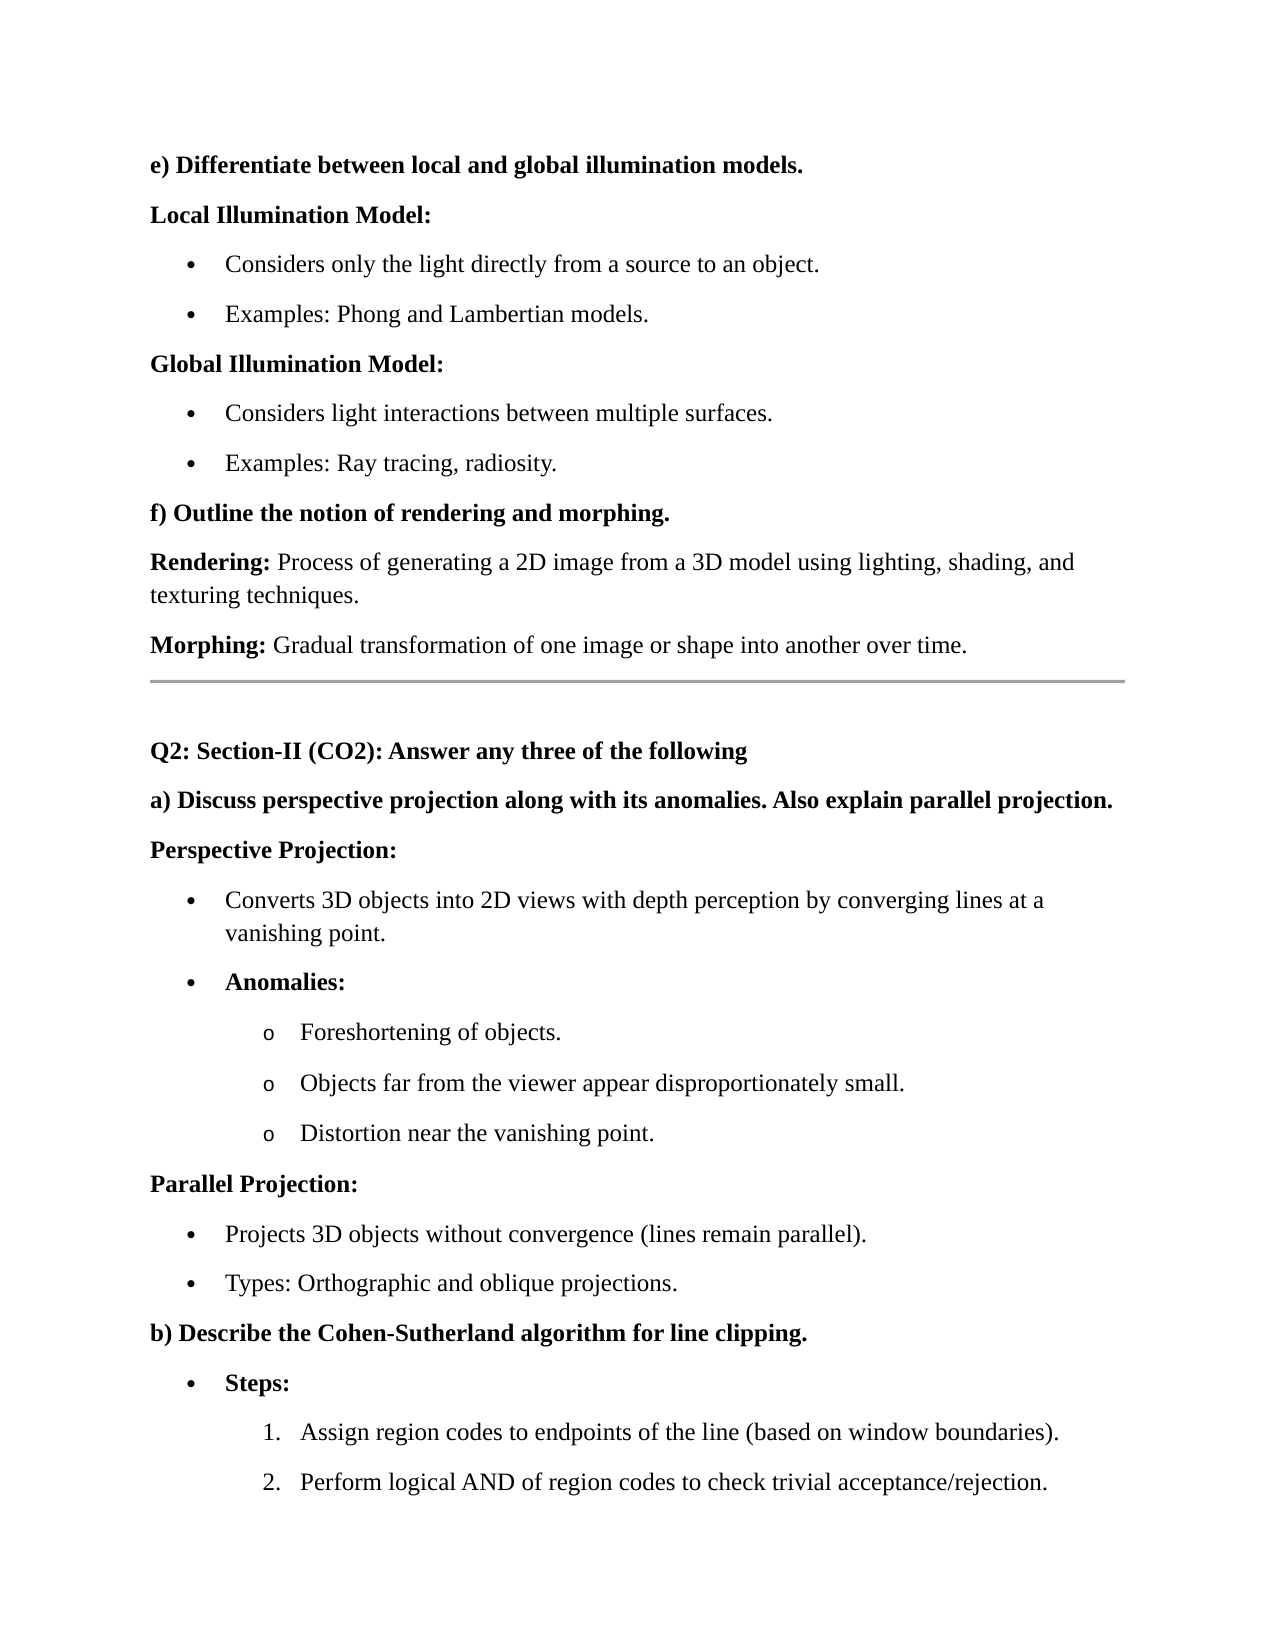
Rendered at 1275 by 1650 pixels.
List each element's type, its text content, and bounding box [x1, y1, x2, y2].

text b) Describe the Cohen-Sutherland algorithm for line clipping. [150, 1318, 1125, 1347]
text Global Illumination Model: [150, 349, 1125, 377]
list Perform logical AND of region codes to check trivial acceptance/rejection. [262, 1467, 1125, 1496]
text f) Outline the notion of rendering and morphing. [150, 498, 1125, 527]
list Projects 3D objects without convergence (lines remain parallel). [187, 1219, 1125, 1247]
text Morphing: Gradual transformation of one image or shape into another over time. [150, 630, 1125, 659]
list Steps: [187, 1368, 1125, 1397]
list Considers light interactions between multiple surfaces. [187, 398, 1125, 427]
list Examples: Ray tracing, radiosity. [187, 448, 1125, 477]
text Local Illumination Model: [150, 200, 1125, 228]
text a) Discuss perspective projection along with its anomalies. Also explain parallel projection. [150, 785, 1125, 814]
list Foreshortening of objects. [262, 1017, 1125, 1047]
text e) Differentiate between local and global illumination models. [150, 150, 1125, 179]
list Examples: Phong and Lambertian models. [187, 299, 1125, 328]
list Types: Orthographic and oblique projections. [187, 1268, 1125, 1297]
list Distortion near the vanishing point. [262, 1118, 1125, 1148]
list Objects far from the viewer appear disproportionately small. [262, 1068, 1125, 1097]
list Considers only the light directly from a source to an object. [187, 249, 1125, 278]
text Perspective Projection: [150, 835, 1125, 864]
text Rendering: Process of generating a 2D image from a 3D model using lighting, shading, and texturing techniques. [150, 547, 1125, 609]
text Q2: Section-II (CO2): Answer any three of the following [150, 736, 1125, 764]
text Parallel Projection: [150, 1169, 1125, 1198]
list Assign region codes to endpoints of the line (based on window boundaries). [262, 1417, 1125, 1446]
list Converts 3D objects into 2D views with depth perception by converging lines at a vanishing point. [187, 885, 1125, 947]
list Anomalies: [187, 967, 1125, 996]
